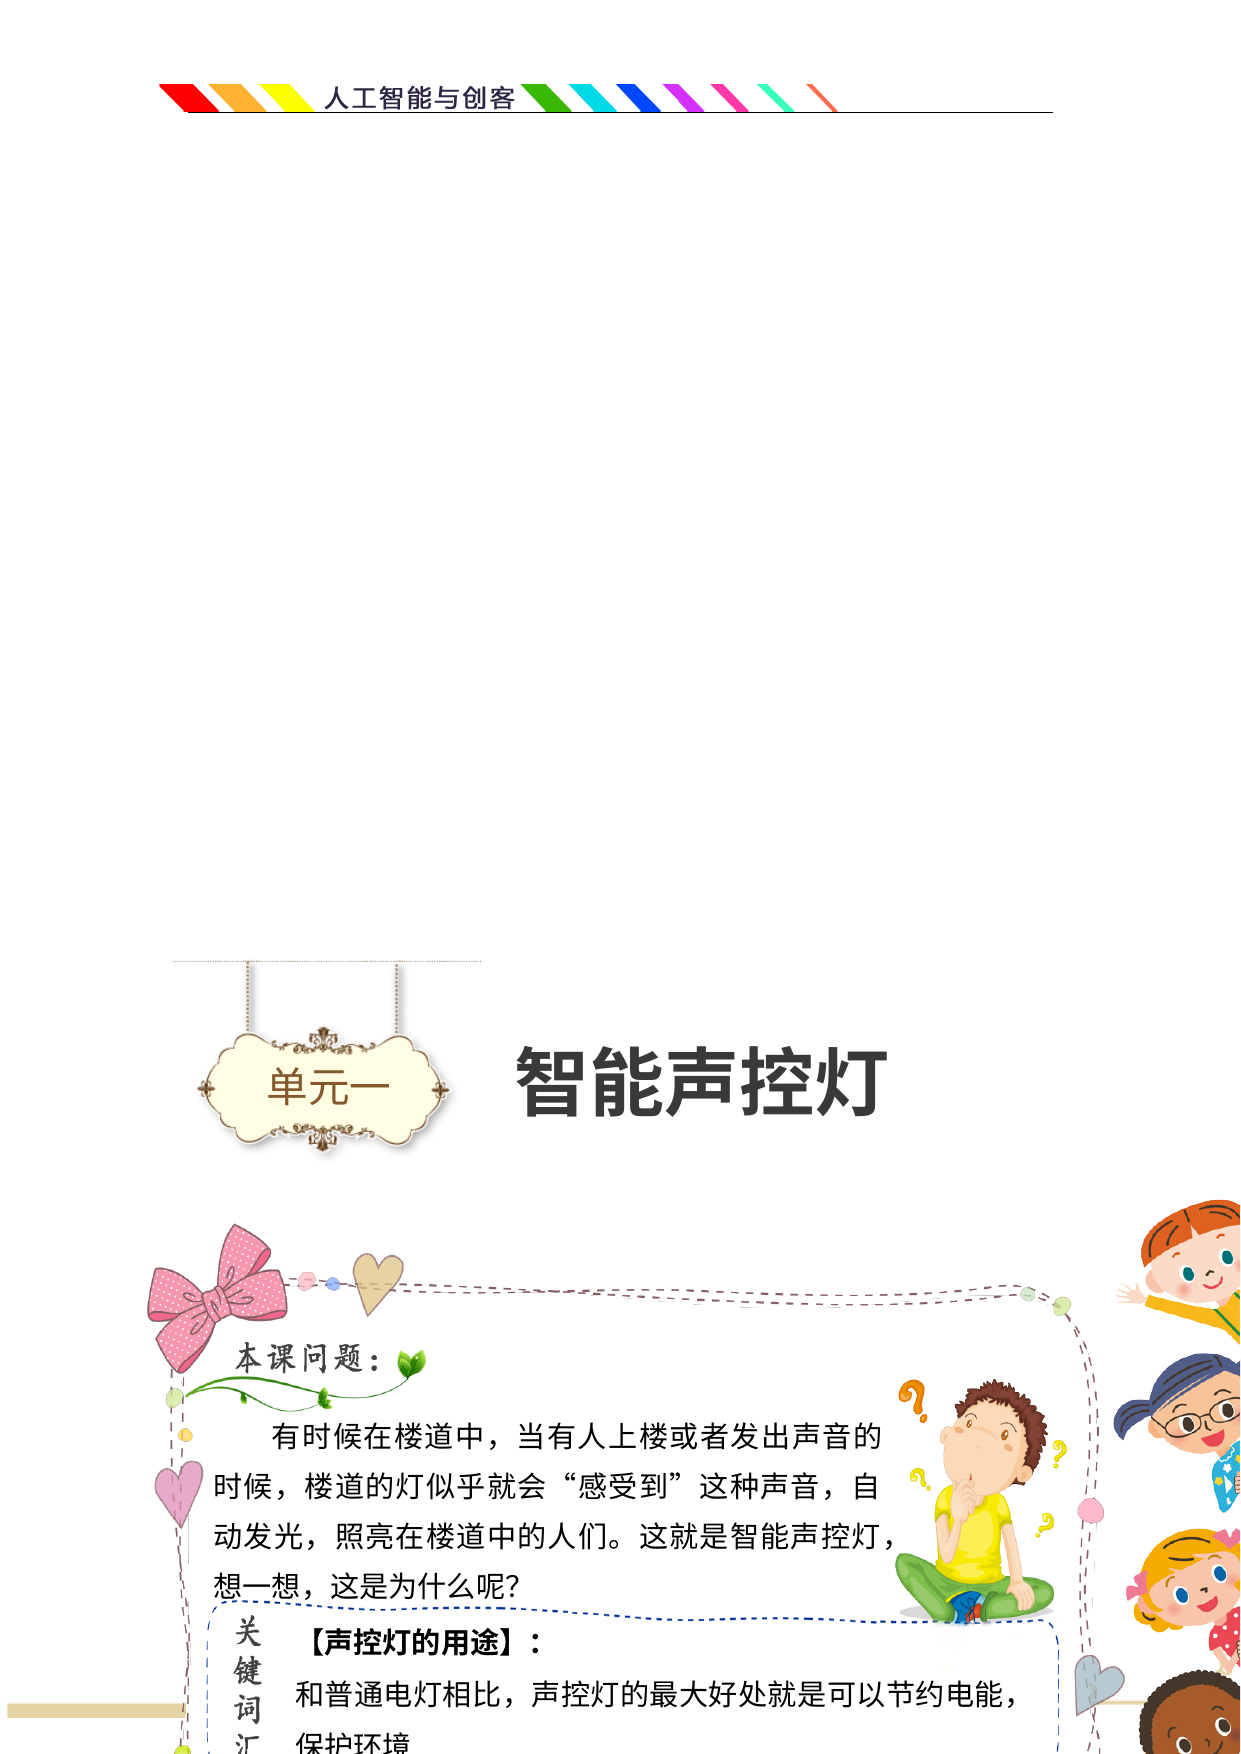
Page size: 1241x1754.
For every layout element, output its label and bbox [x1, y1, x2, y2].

picture [339, 1740, 349, 1745]
picture [308, 1736, 319, 1741]
picture [159, 84, 1198, 112]
picture [172, 956, 481, 1167]
picture [147, 1170, 1241, 1754]
